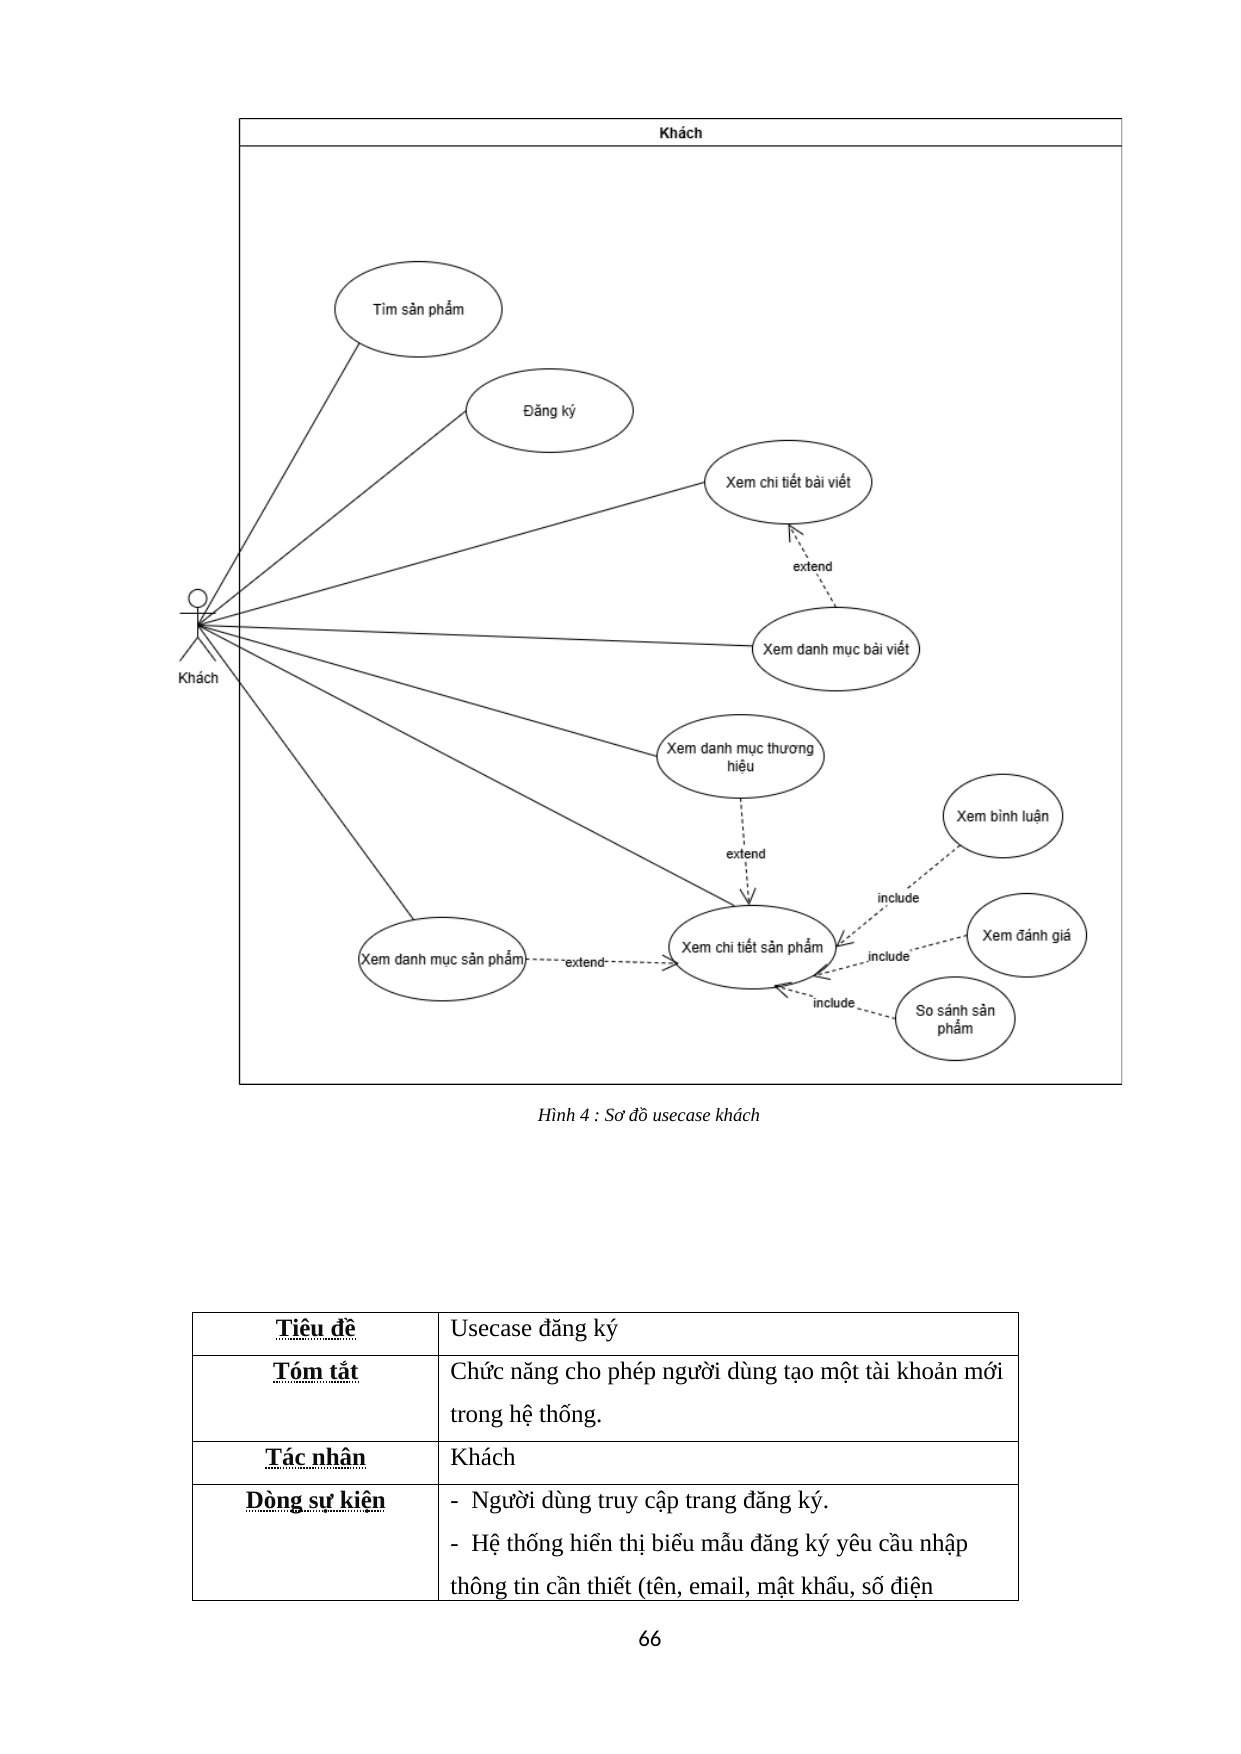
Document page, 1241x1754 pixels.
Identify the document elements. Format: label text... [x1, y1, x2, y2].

picture [177, 118, 1123, 1085]
text Hình 4 : Sơ đồ usecase khách [177, 1103, 1122, 1125]
table_cell Dòng sự kiện [193, 1485, 438, 1600]
table_cell Tác nhân [193, 1442, 438, 1484]
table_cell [439, 1485, 1018, 1600]
table_header Tiêu đề [193, 1313, 438, 1355]
table_cell Tóm tắt [193, 1356, 438, 1441]
table_cell Chức năng cho phép người dùng tạo một tài khoản mới trong hệ thống. [439, 1356, 1018, 1441]
table_header Usecase đăng ký [439, 1313, 1018, 1355]
table_cell Khách [439, 1442, 1018, 1484]
